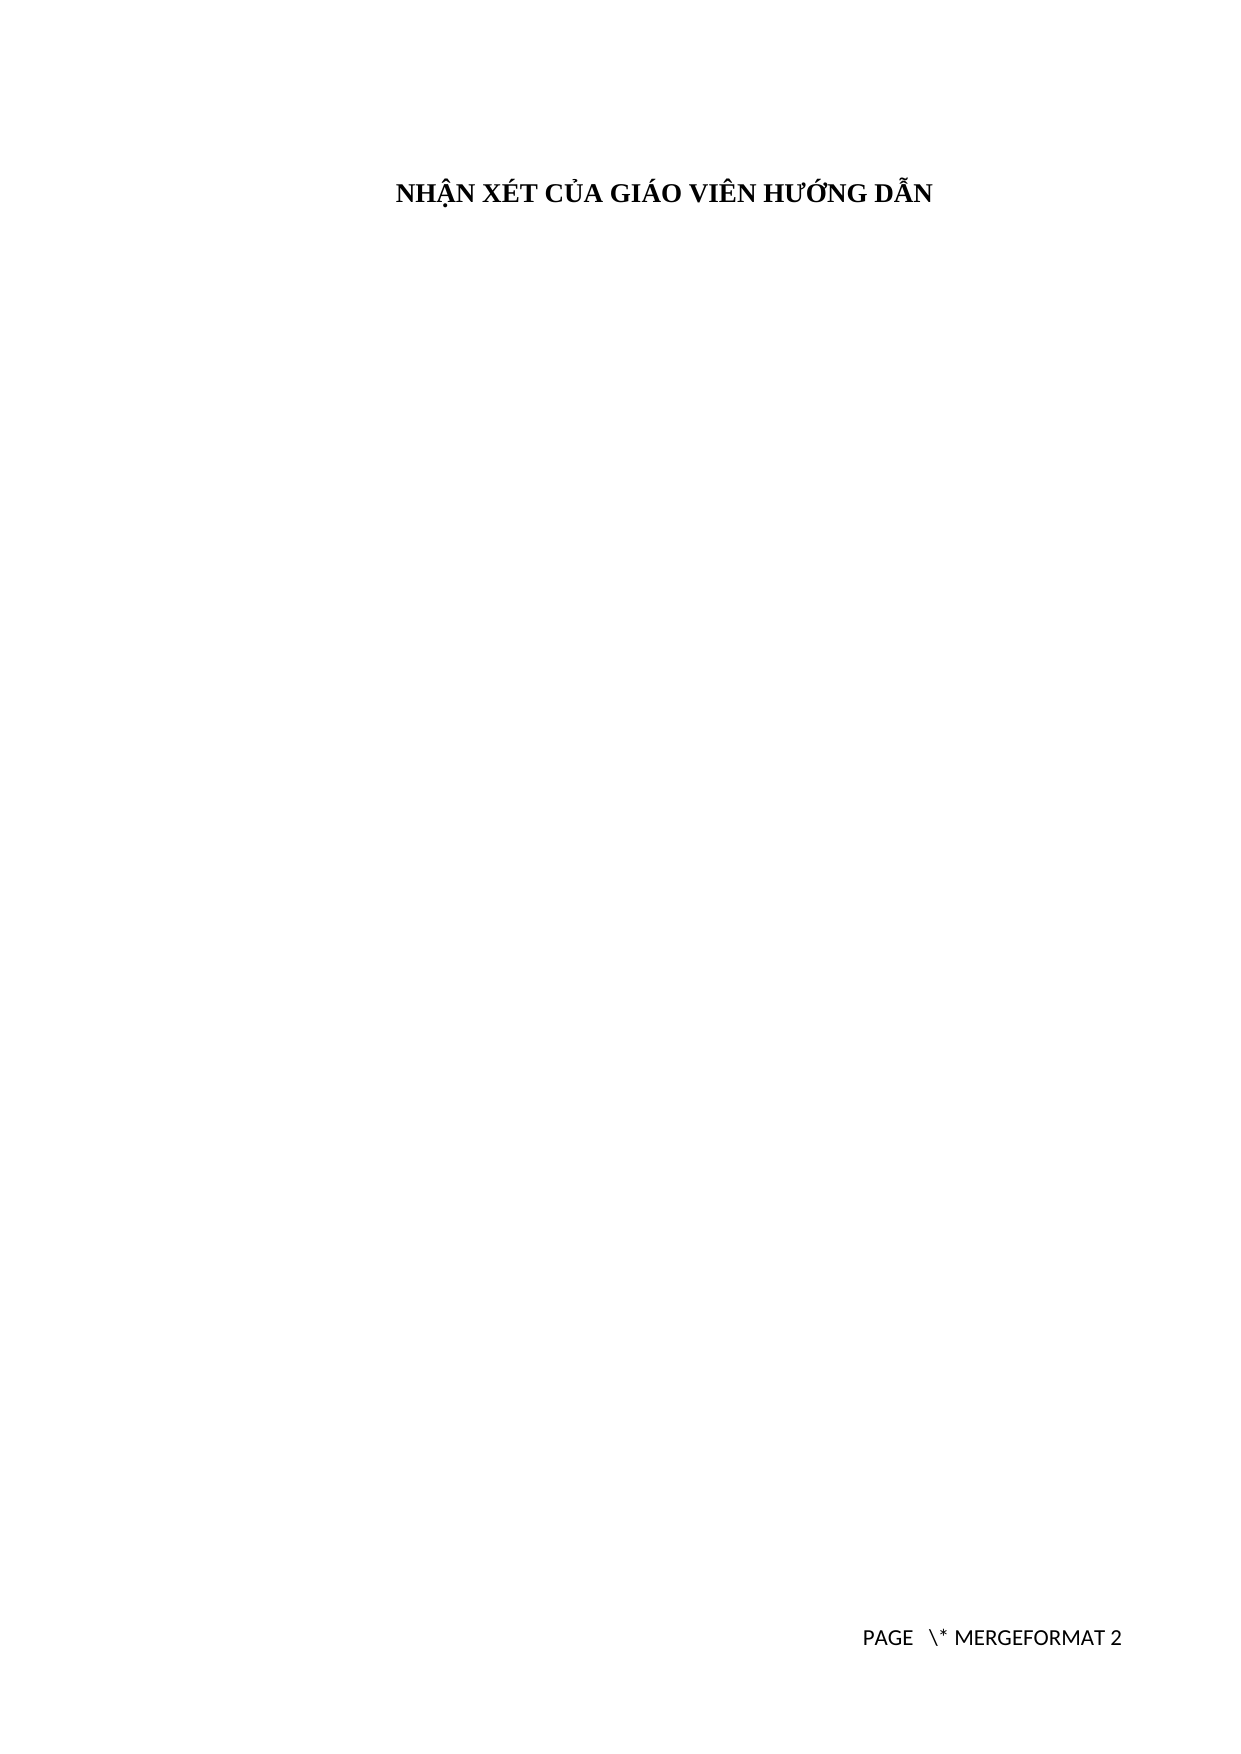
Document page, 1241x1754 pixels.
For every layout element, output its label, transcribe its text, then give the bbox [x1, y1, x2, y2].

text NHẬN XÉT CỦA GIÁO VIÊN HƯỚNG DẪN [207, 177, 1122, 208]
